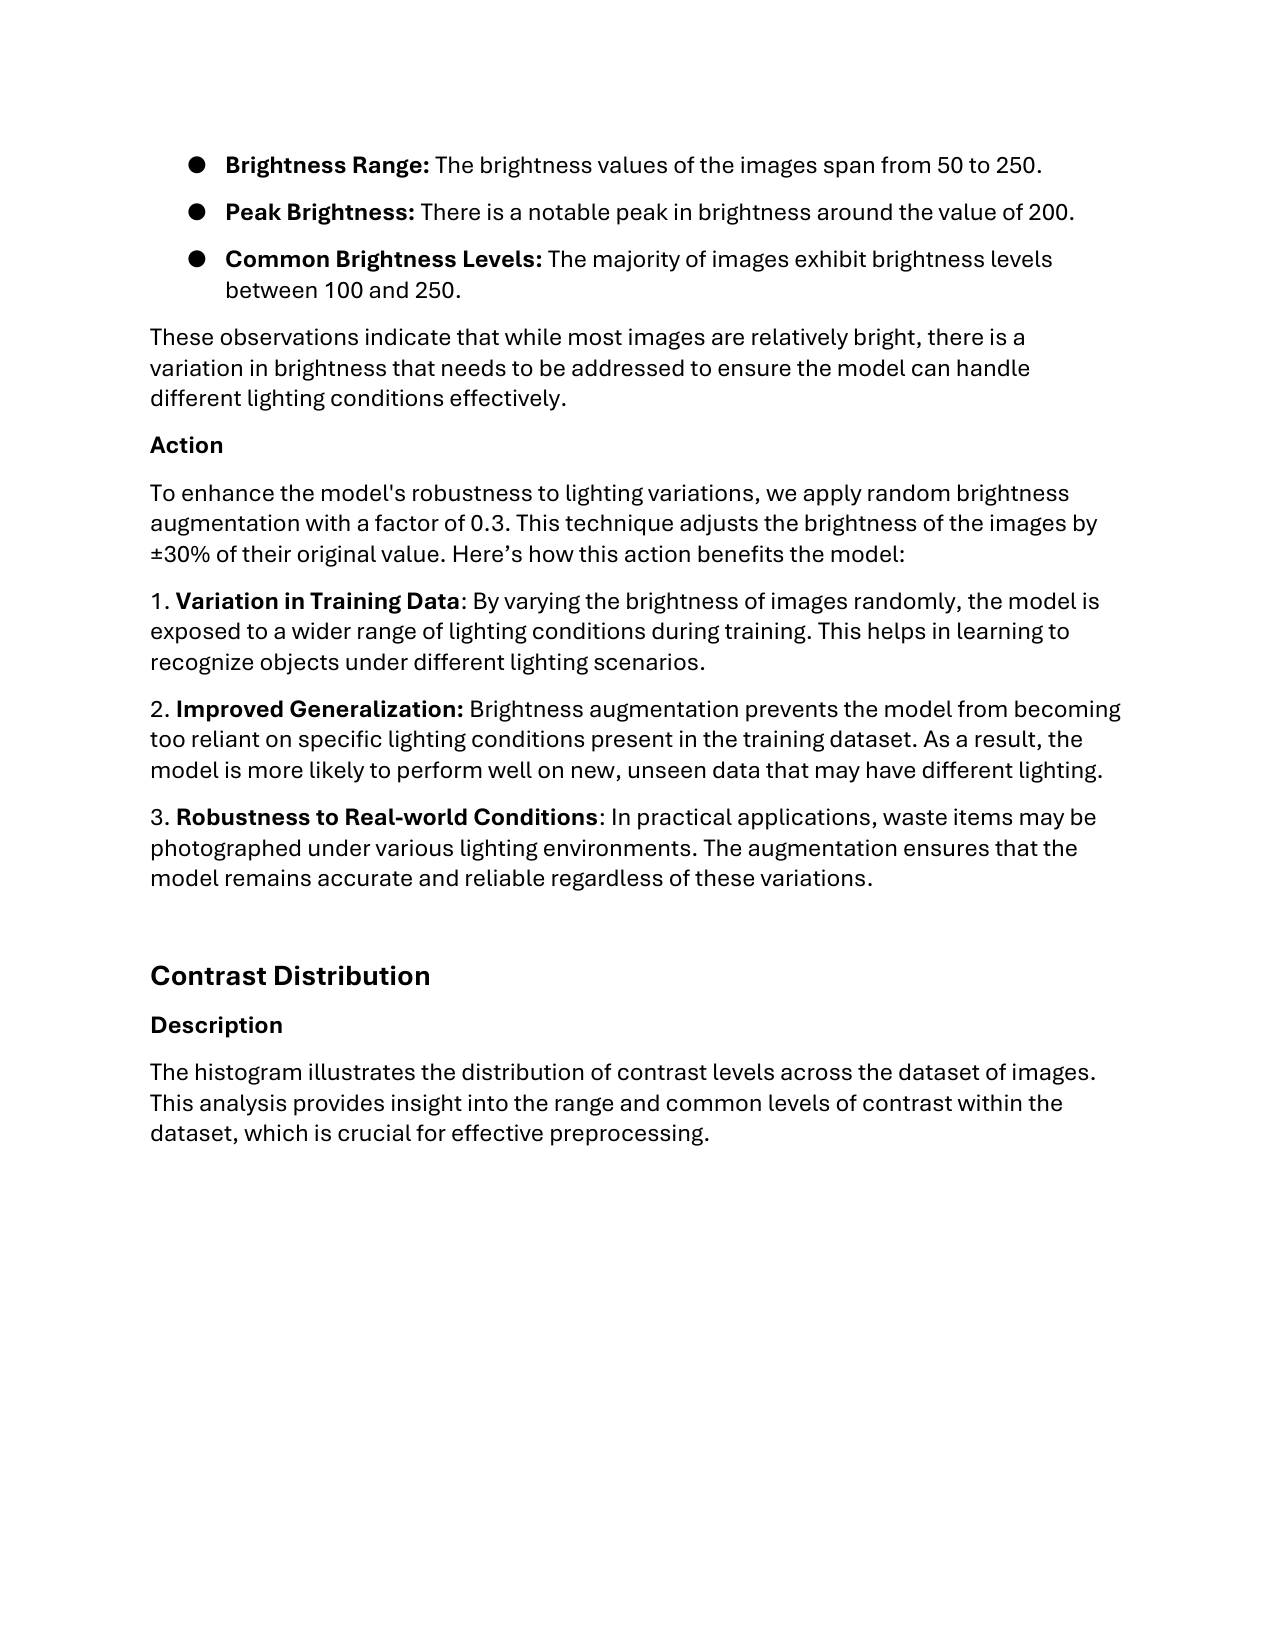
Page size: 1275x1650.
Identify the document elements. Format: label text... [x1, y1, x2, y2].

text The histogram illustrates the distribution of contrast levels across the dataset of images. This analysis provides insight into the range and common levels of contrast within the dataset, which is crucial for effective preprocessing. [150, 1057, 1125, 1149]
list Common Brightness Levels: The majority of images exhibit brightness levels between 100 and 250. [187, 244, 1125, 305]
text Description [150, 1010, 1125, 1040]
text 3. Robustness to Real-world Conditions: In practical applications, waste items may be photographed under various lighting environments. The augmentation ensures that the model remains accurate and reliable regardless of these variations. [150, 802, 1125, 894]
text Contrast Distribution [150, 958, 1125, 993]
text 2. Improved Generalization: Brightness augmentation prevents the model from becoming too reliant on specific lighting conditions present in the training dataset. As a result, the model is more likely to perform well on new, unseen data that may have different lighting. [150, 694, 1125, 786]
text These observations indicate that while most images are relatively bright, there is a variation in brightness that needs to be addressed to ensure the model can handle different lighting conditions effectively. [150, 322, 1125, 414]
text Action [150, 430, 1125, 461]
list Brightness Range: The brightness values of the images span from 50 to 250. [187, 150, 1125, 181]
list Peak Brightness: There is a notable peak in brightness around the value of 200. [187, 197, 1125, 228]
text To enhance the model's robustness to lighting variations, we apply random brightness augmentation with a factor of 0.3. This technique adjusts the brightness of the images by ±30% of their original value. Here’s how this action benefits the model: [150, 477, 1125, 569]
text 1. Variation in Training Data: By varying the brightness of images randomly, the model is exposed to a wider range of lighting conditions during training. This helps in learning to recognize objects under different lighting scenarios. [150, 586, 1125, 677]
